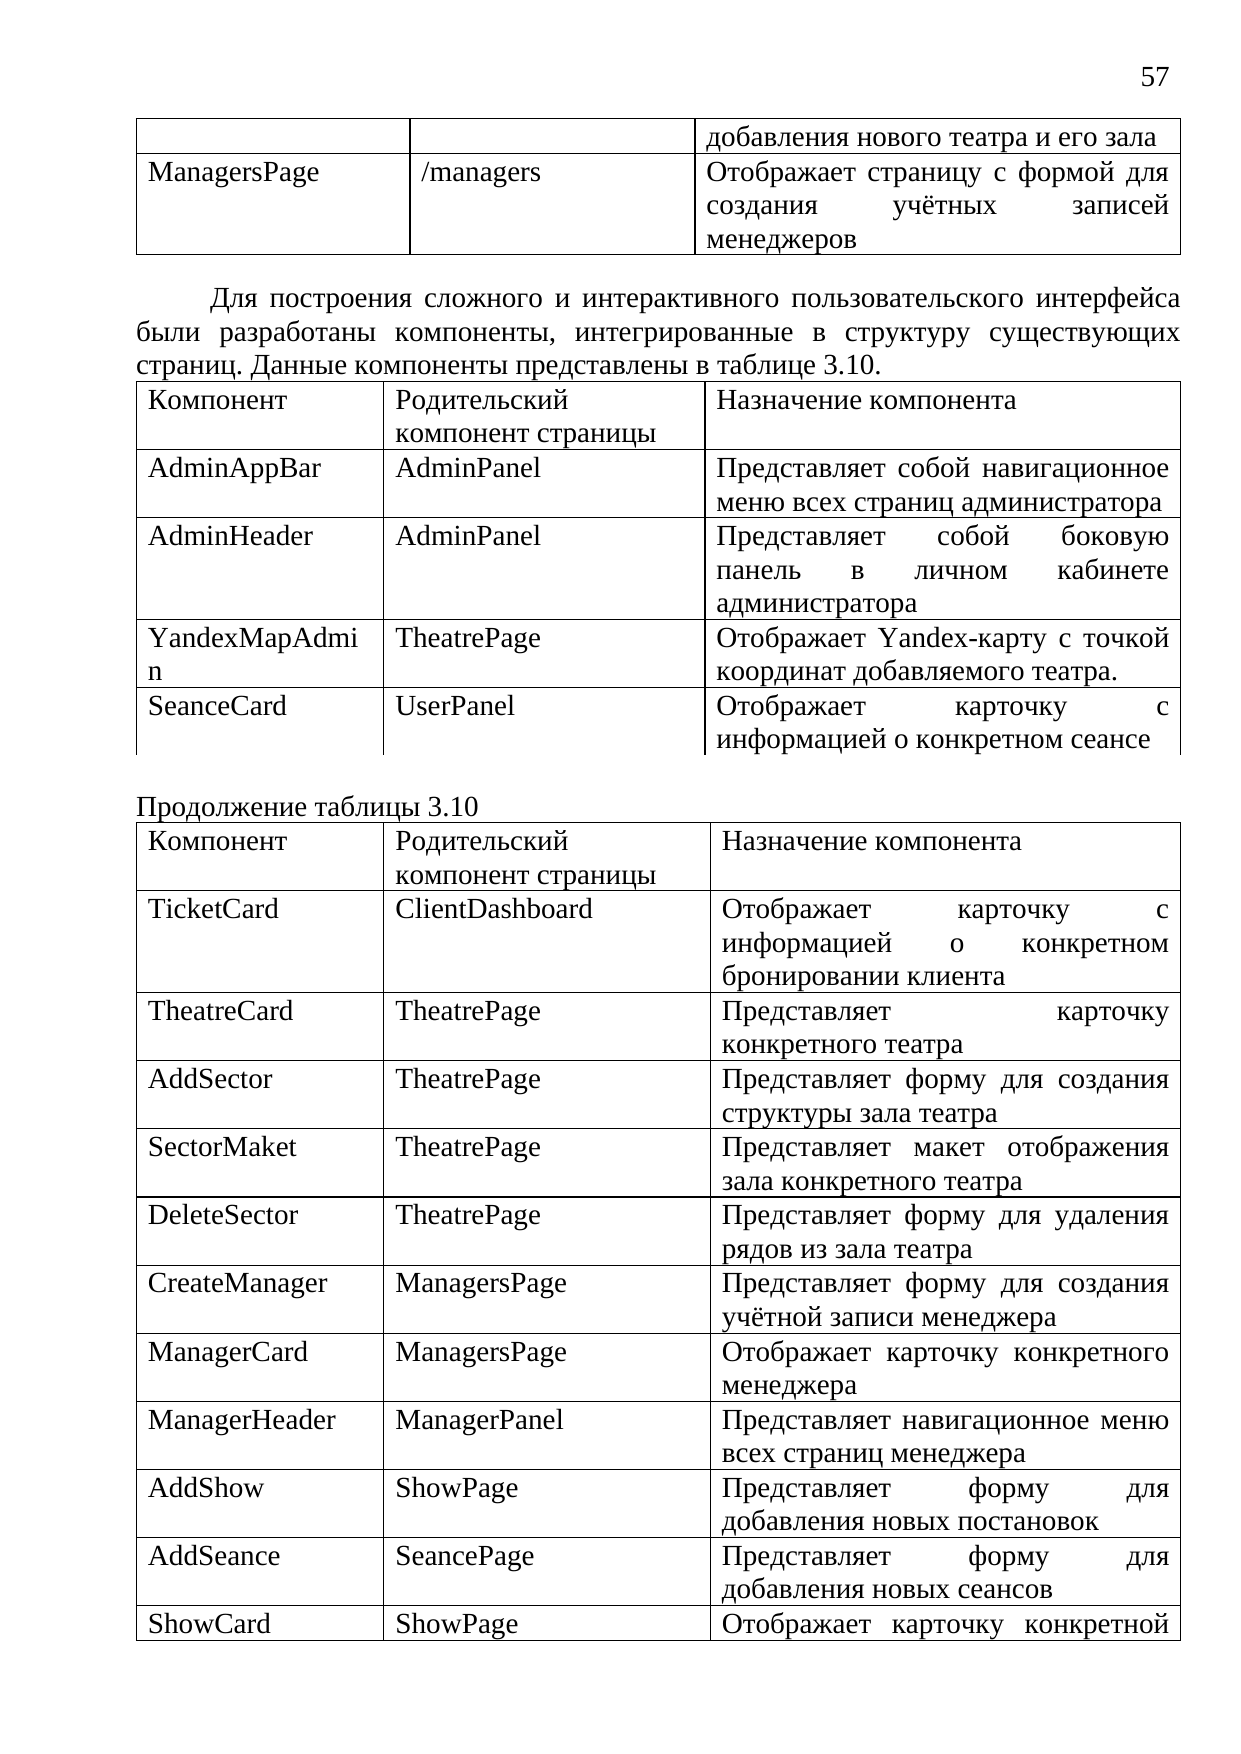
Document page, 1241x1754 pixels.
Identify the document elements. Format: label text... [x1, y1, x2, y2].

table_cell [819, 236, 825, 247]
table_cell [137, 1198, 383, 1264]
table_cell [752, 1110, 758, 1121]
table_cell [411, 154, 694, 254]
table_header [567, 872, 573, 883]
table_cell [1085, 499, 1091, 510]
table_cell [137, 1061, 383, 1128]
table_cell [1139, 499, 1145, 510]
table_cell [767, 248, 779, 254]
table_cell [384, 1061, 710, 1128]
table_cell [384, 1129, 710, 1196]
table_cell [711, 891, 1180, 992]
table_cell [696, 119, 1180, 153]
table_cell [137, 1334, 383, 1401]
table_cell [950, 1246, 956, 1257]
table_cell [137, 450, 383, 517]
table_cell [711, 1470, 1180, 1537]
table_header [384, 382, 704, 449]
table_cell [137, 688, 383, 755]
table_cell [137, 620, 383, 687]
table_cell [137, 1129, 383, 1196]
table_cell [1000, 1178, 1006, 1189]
text Для построения сложного и интерактивного пользовательского интерфейса были разработаны компоненты, интегрированные в структуру существующих страниц. Данные компоненты представлены в таблице 3.10. [136, 280, 1181, 381]
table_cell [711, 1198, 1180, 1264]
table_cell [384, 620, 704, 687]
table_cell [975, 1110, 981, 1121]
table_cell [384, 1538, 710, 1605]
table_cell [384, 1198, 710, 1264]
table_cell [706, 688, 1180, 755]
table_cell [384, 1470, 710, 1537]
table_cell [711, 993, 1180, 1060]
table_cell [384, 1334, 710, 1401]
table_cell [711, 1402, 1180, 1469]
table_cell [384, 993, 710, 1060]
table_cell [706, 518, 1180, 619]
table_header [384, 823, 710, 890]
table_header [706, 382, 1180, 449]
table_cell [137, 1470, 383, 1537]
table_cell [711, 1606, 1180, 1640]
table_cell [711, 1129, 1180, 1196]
text Продолжение таблицы 3.10 [136, 789, 1181, 822]
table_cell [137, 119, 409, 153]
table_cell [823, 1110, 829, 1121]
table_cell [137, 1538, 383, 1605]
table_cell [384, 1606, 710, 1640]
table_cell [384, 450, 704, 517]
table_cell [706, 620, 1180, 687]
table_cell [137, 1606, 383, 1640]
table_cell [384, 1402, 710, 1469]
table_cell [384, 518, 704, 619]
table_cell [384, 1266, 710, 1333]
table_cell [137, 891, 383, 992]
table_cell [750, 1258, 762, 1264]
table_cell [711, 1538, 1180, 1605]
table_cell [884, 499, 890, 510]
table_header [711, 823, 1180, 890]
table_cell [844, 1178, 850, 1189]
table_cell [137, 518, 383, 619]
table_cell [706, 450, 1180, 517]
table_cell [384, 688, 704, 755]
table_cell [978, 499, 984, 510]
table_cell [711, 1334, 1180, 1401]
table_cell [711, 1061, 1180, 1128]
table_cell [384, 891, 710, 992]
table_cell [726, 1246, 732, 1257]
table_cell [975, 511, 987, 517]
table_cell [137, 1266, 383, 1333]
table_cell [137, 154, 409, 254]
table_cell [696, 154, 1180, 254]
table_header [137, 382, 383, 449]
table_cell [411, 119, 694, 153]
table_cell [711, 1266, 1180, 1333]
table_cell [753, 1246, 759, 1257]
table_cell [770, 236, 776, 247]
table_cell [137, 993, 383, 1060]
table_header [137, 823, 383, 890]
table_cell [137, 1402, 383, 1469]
